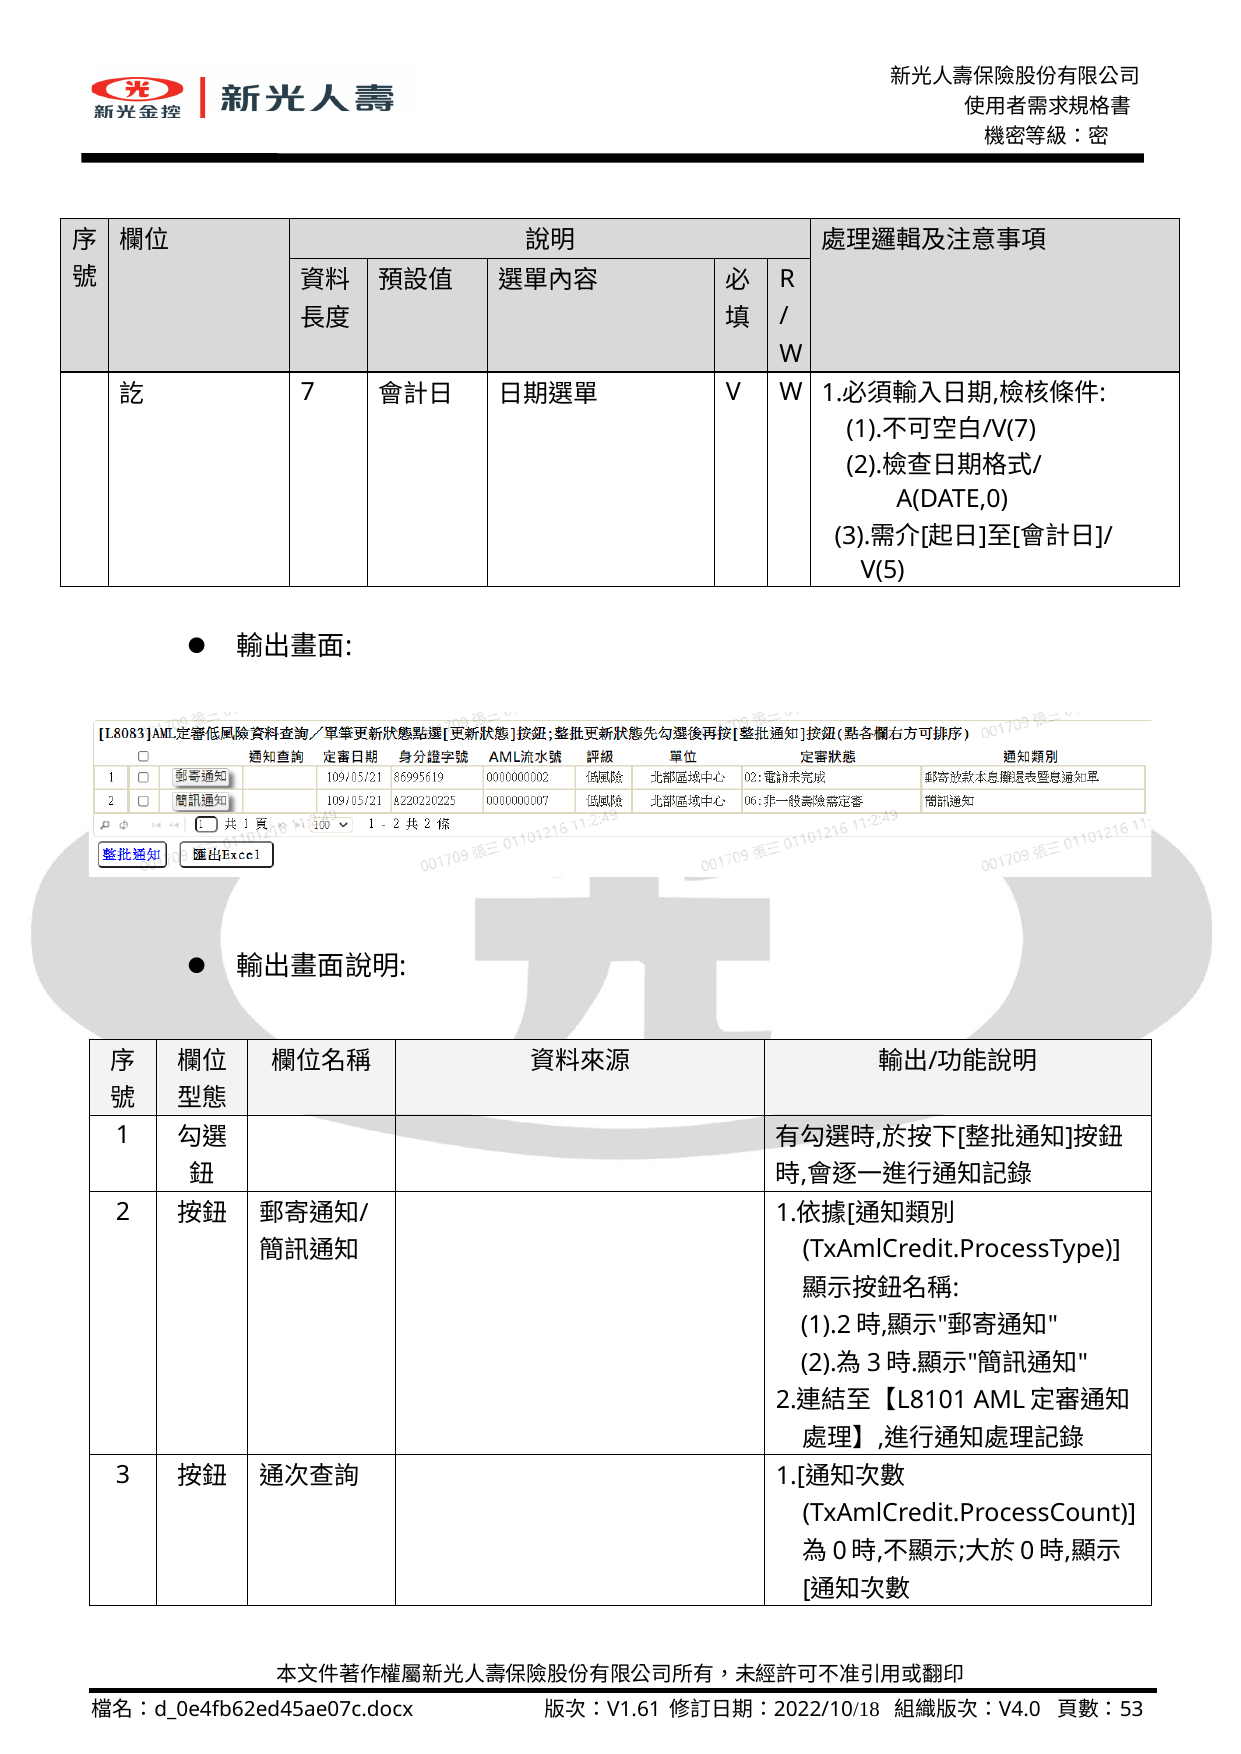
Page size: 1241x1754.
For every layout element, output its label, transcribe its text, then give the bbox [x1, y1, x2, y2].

list 輸出畫面說明: [186, 926, 1152, 1001]
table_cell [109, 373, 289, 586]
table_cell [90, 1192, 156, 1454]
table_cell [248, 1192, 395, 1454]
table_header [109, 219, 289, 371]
list 輸出畫面: [186, 624, 1152, 663]
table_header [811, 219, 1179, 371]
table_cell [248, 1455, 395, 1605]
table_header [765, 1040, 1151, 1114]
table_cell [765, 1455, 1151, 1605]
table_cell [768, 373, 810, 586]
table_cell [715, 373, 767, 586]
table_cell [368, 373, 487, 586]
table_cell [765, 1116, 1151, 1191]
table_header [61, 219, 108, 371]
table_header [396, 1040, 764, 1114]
picture [25, 712, 1215, 1166]
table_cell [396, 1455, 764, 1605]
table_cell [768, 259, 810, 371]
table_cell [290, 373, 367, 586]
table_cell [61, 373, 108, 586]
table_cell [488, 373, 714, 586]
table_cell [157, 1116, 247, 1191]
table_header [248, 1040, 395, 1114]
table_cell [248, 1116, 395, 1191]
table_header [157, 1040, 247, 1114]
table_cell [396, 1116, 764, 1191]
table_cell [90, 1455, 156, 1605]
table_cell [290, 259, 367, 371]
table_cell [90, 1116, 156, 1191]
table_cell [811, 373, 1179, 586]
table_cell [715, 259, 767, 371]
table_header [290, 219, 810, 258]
picture [91, 61, 417, 118]
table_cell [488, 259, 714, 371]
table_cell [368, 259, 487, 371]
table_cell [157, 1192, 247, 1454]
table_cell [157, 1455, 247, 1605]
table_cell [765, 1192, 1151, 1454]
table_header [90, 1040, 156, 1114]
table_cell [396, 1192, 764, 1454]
